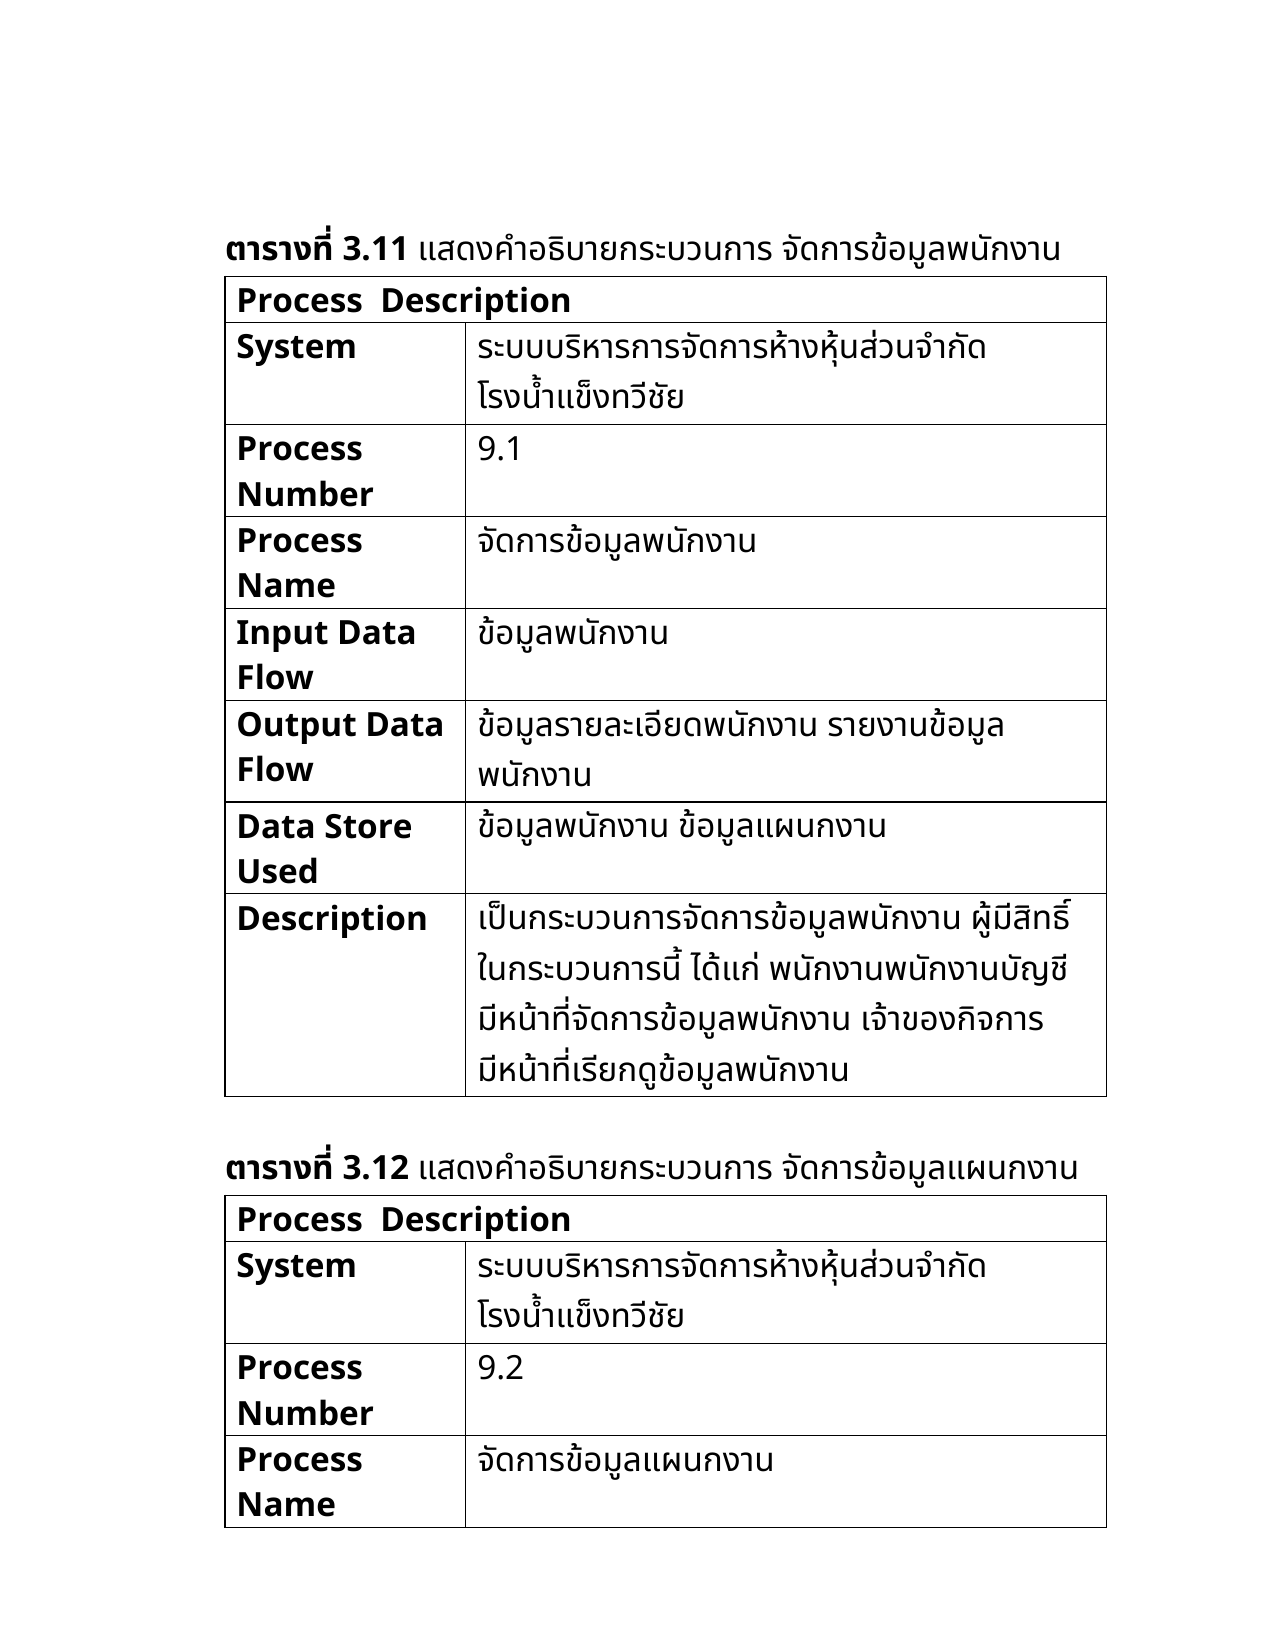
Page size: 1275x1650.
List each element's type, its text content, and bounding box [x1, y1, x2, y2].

table_cell System [226, 323, 465, 424]
table_cell Output Data Flow [226, 701, 465, 801]
table_cell ข้อมูลพนักงาน [466, 609, 1106, 699]
table_cell System [226, 1242, 465, 1343]
table_cell Process Name [226, 1436, 465, 1527]
text ตารางที่ 3.11 แสดงคำอธิบายกระบวนการ จัดการข้อมูลพนักงาน [225, 225, 1125, 276]
table_cell Data Store Used [226, 803, 465, 893]
table_cell Description [226, 894, 465, 1096]
table_cell ข้อมูลรายละเอียดพนักงาน รายงานข้อมูลพนักงาน [466, 701, 1106, 801]
table_cell 9.2 [466, 1344, 1106, 1435]
table_cell จัดการข้อมูลแผนกงาน [466, 1436, 1106, 1527]
table_cell Input Data Flow [226, 609, 465, 699]
table_cell Process Number [226, 425, 465, 516]
table_cell Process Number [226, 1344, 465, 1435]
text ตารางที่ 3.12 แสดงคำอธิบายกระบวนการ จัดการข้อมูลแผนกงาน [225, 1144, 1125, 1194]
table_cell จัดการข้อมูลพนักงาน [466, 517, 1106, 608]
table_cell Process Name [226, 517, 465, 608]
table_header Process Description [226, 1196, 1106, 1241]
table_header Process Description [226, 277, 1106, 322]
table_cell ข้อมูลพนักงาน ข้อมูลแผนกงาน [466, 803, 1106, 893]
table_cell 9.1 [466, 425, 1106, 516]
table_cell เป็นกระบวนการจัดการข้อมูลพนักงาน ผู้มีสิทธิ์ในกระบวนการนี้ ได้แก่ พนักงานพนักงานบัญชีมีหน้าที่จัดการข้อมูลพนักงาน เจ้าของกิจการมีหน้าที่เรียกดูข้อมูลพนักงาน [466, 894, 1106, 1096]
table_cell ระบบบริหารการจัดการห้างหุ้นส่วนจำกัด โรงน้ำแข็งทวีชัย [466, 323, 1106, 424]
table_cell ระบบบริหารการจัดการห้างหุ้นส่วนจำกัด โรงน้ำแข็งทวีชัย [466, 1242, 1106, 1343]
